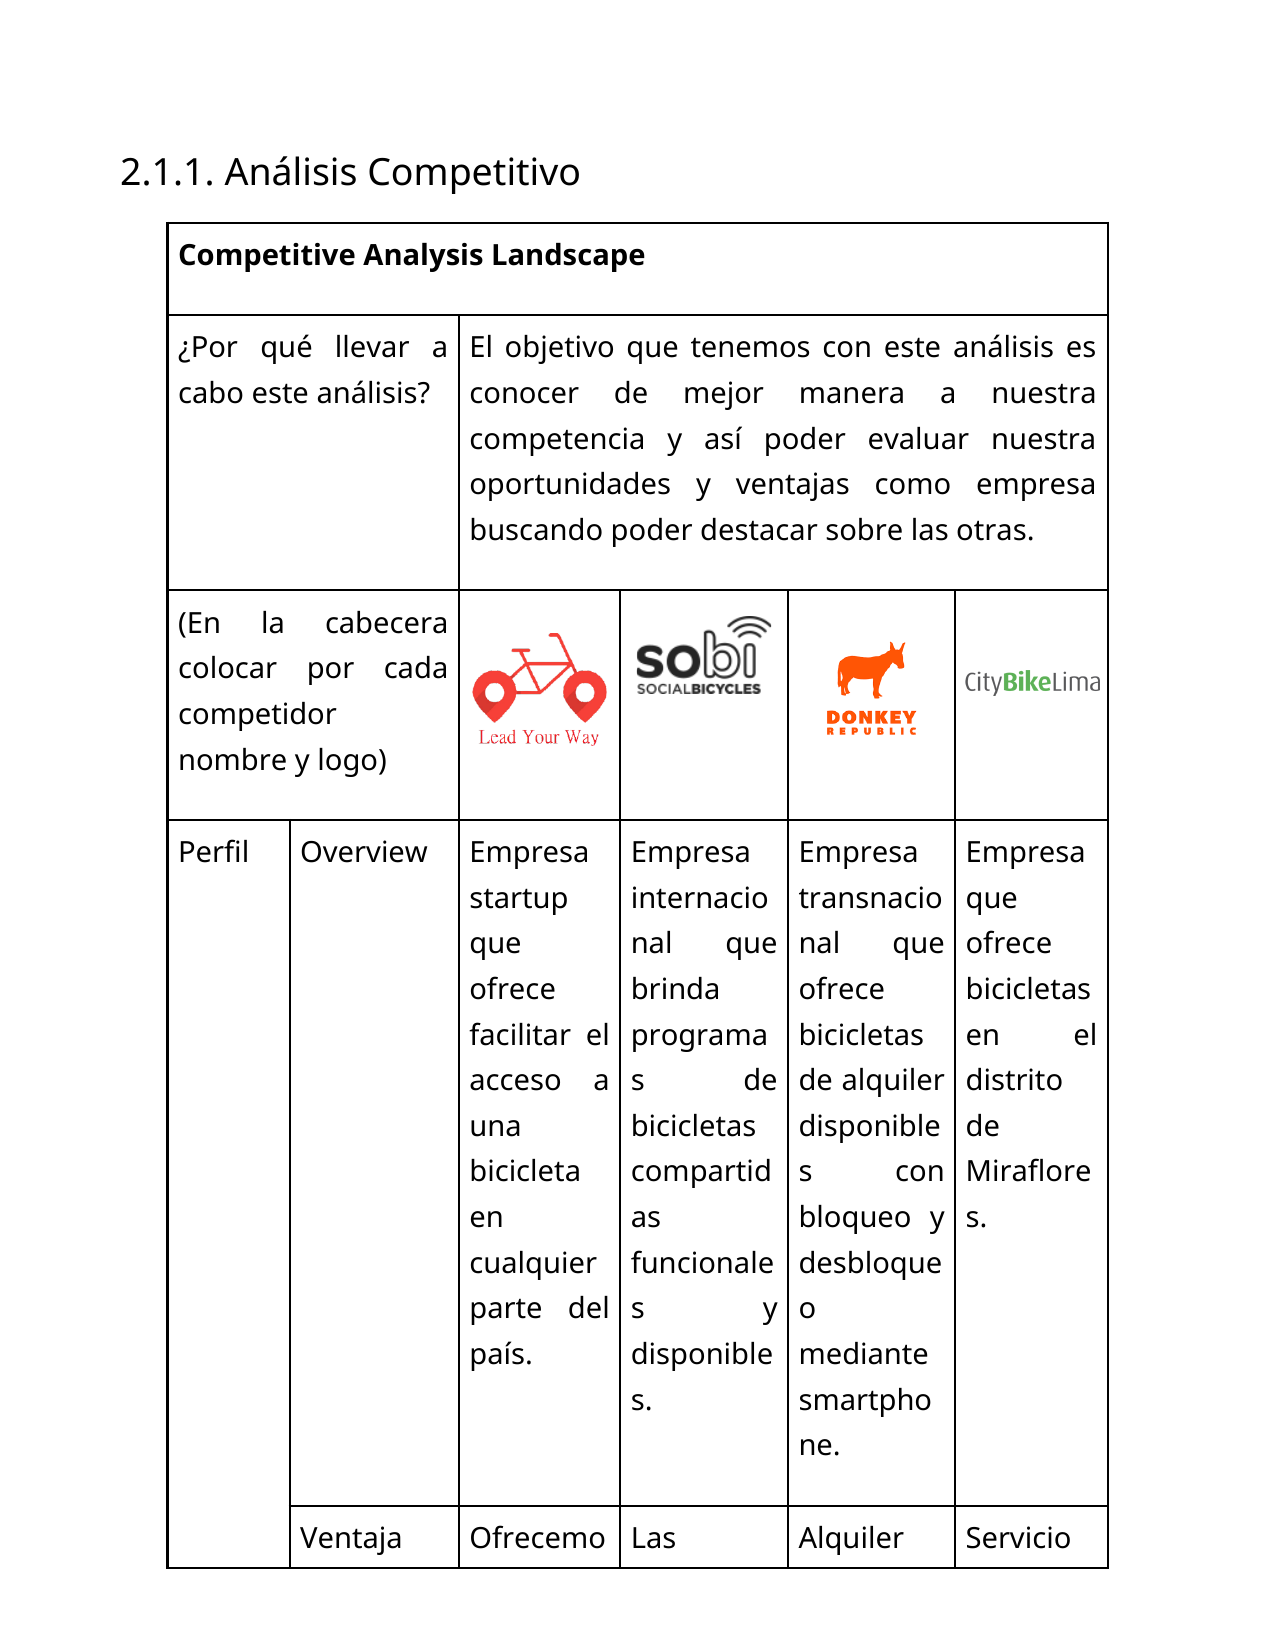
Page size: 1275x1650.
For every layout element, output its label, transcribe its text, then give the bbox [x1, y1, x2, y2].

table_cell (En la cabecera colocar por cada competidor nombre y logo) [169, 591, 458, 819]
table_cell Empresa internacional que brinda programas de bicicletas compartidas funcionales y disponibles. [621, 821, 787, 1504]
table_cell El objetivo que tenemos con este análisis es conocer de mejor manera a nuestra competencia y así poder evaluar nuestra oportunidades y ventajas como empresa buscando poder destacar sobre las otras. [460, 316, 1107, 589]
table_cell Perfil [169, 821, 289, 1567]
table_cell [956, 591, 1107, 819]
table_cell Empresa que ofrece bicicletas en el distrito de Miraflores. [956, 821, 1107, 1504]
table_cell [956, 1507, 1107, 1567]
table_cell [789, 1507, 954, 1567]
table_cell Empresa transnacional que ofrece bicicletas de alquiler disponibles con bloqueo y desbloqueo mediante smartphone. [789, 821, 954, 1504]
table_cell Empresa startup que ofrece facilitar el acceso a una bicicleta en cualquier parte del país. [460, 821, 619, 1504]
table_cell Overview [291, 821, 458, 1504]
table_header Competitive Analysis Landscape [169, 224, 1107, 314]
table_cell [621, 1507, 787, 1567]
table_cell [460, 1507, 619, 1567]
picture [636, 616, 772, 694]
picture [804, 622, 939, 759]
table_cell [291, 1507, 458, 1567]
picture [472, 633, 607, 748]
table_cell ¿Por qué llevar a cabo este análisis? [169, 316, 458, 589]
table_cell [460, 591, 619, 819]
subtitle Análisis Competitivo [120, 146, 1155, 197]
table_cell [621, 591, 787, 819]
picture [965, 670, 1100, 696]
table_cell [789, 591, 954, 819]
